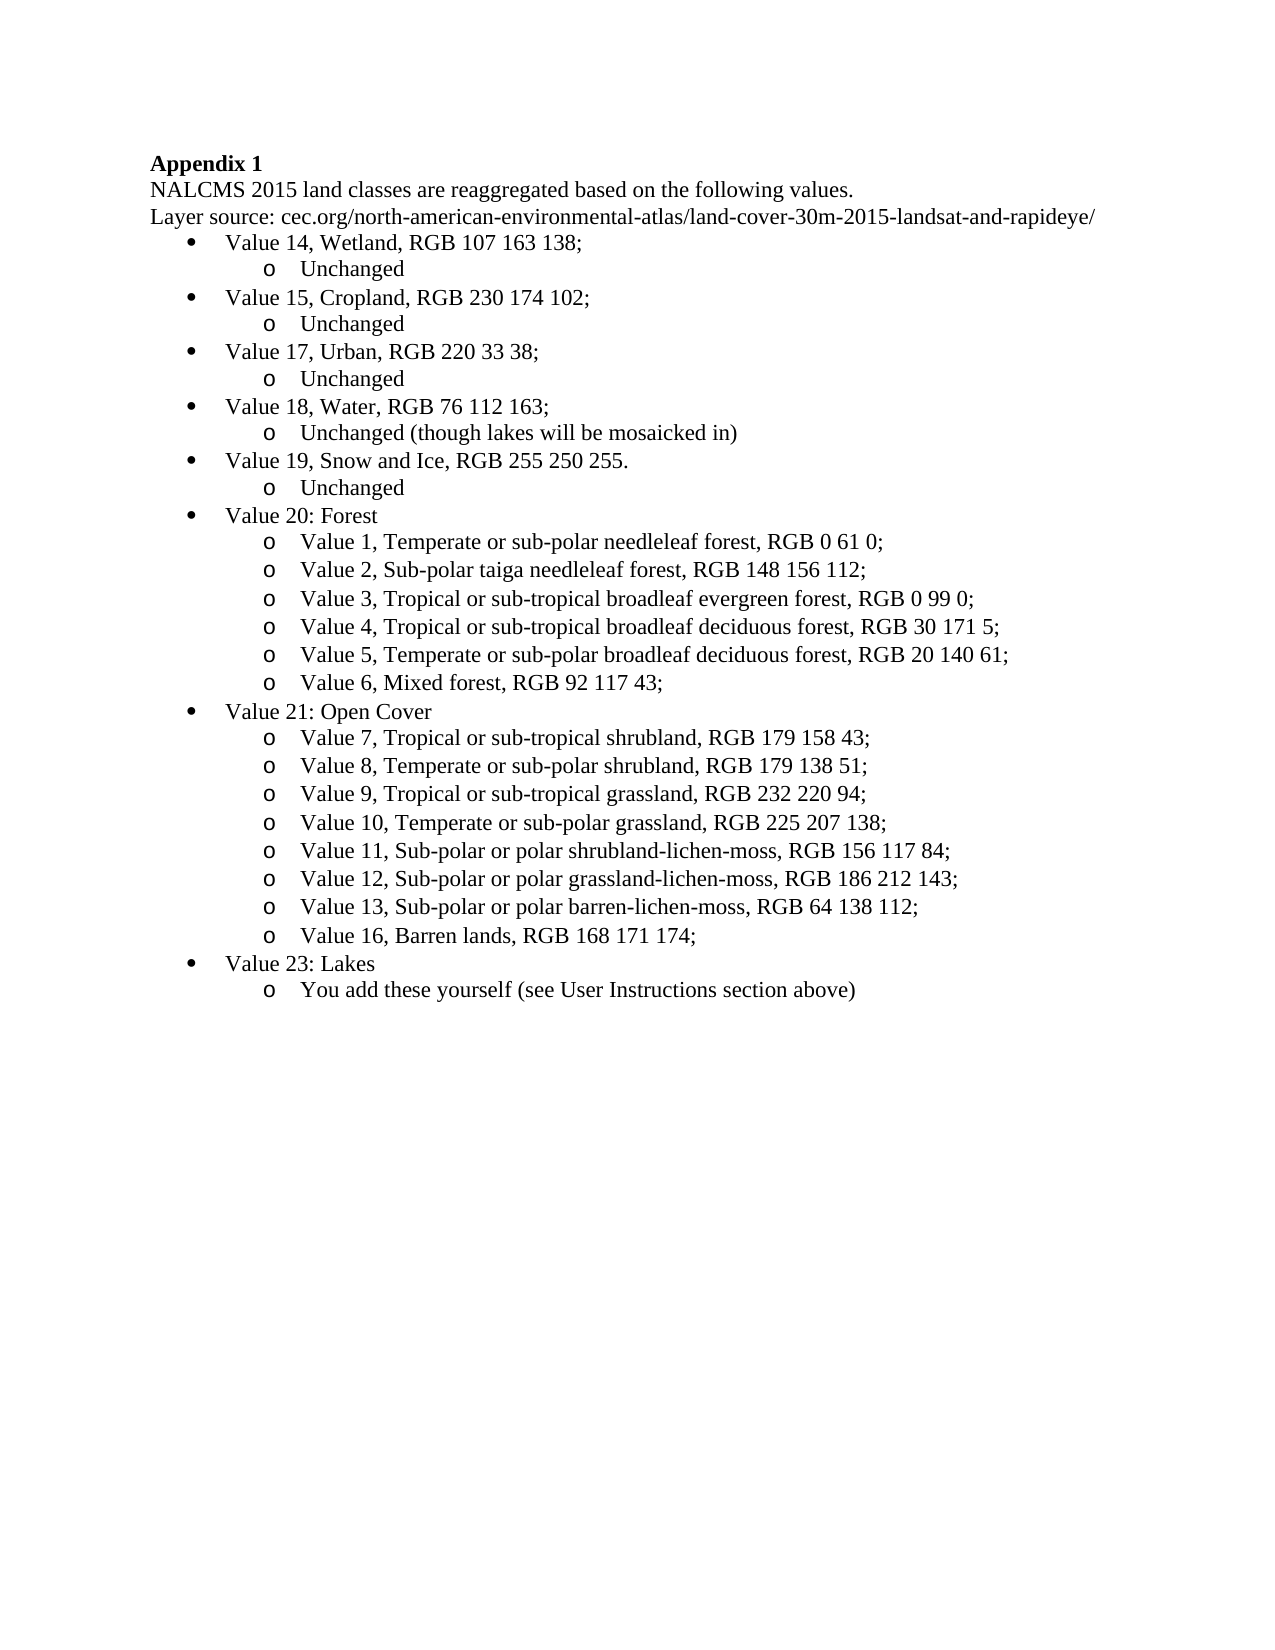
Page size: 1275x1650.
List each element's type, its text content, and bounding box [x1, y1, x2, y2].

list Value 7, Tropical or sub-tropical shrubland, RGB 179 158 43; [262, 724, 1125, 752]
list Value 13, Sub-polar or polar barren-lichen-moss, RGB 64 138 112; [262, 893, 1125, 922]
list Unchanged [262, 255, 1125, 284]
list Value 2, Sub-polar taiga needleleaf forest, RGB 148 156 112; [262, 557, 1125, 585]
list Value 5, Temperate or sub-polar broadleaf deciduous forest, RGB 20 140 61; [262, 641, 1125, 669]
list Value 8, Temperate or sub-polar shrubland, RGB 179 138 51; [262, 752, 1125, 781]
list Value 9, Tropical or sub-tropical grassland, RGB 232 220 94; [262, 781, 1125, 809]
list Value 14, Wetland, RGB 107 163 138; [187, 229, 1125, 255]
list Unchanged [262, 310, 1125, 338]
text Appendix 1 [150, 150, 1125, 176]
list Unchanged [262, 474, 1125, 502]
list Value 17, Urban, RGB 220 33 38; [187, 338, 1125, 364]
list Value 10, Temperate or sub-polar grassland, RGB 225 207 138; [262, 809, 1125, 837]
list Value 23: Lakes [187, 950, 1125, 976]
list Value 6, Mixed forest, RGB 92 117 43; [262, 669, 1125, 698]
list You add these yourself (see User Instructions section above) [262, 976, 1125, 1004]
list Unchanged (though lakes will be mosaicked in) [262, 419, 1125, 447]
list Value 11, Sub-polar or polar shrubland-lichen-moss, RGB 156 117 84; [262, 837, 1125, 865]
list Value 20: Forest [187, 502, 1125, 528]
list Value 15, Cropland, RGB 230 174 102; [187, 284, 1125, 310]
list Value 18, Water, RGB 76 112 163; [187, 393, 1125, 419]
text NALCMS 2015 land classes are reaggregated based on the following values. [150, 176, 1125, 203]
list Value 16, Barren lands, RGB 168 171 174; [262, 922, 1125, 950]
list Unchanged [262, 364, 1125, 393]
list Value 19, Snow and Ice, RGB 255 250 255. [187, 447, 1125, 474]
list Value 21: Open Cover [187, 698, 1125, 724]
text Layer source: cec.org/north-american-environmental-atlas/land-cover-30m-2015-landsat-and-rapideye/ [150, 203, 1125, 229]
list Value 3, Tropical or sub-tropical broadleaf evergreen forest, RGB 0 99 0; [262, 585, 1125, 613]
list Value 1, Temperate or sub-polar needleleaf forest, RGB 0 61 0; [262, 528, 1125, 557]
list Value 4, Tropical or sub-tropical broadleaf deciduous forest, RGB 30 171 5; [262, 613, 1125, 641]
list Value 12, Sub-polar or polar grassland-lichen-moss, RGB 186 212 143; [262, 865, 1125, 893]
